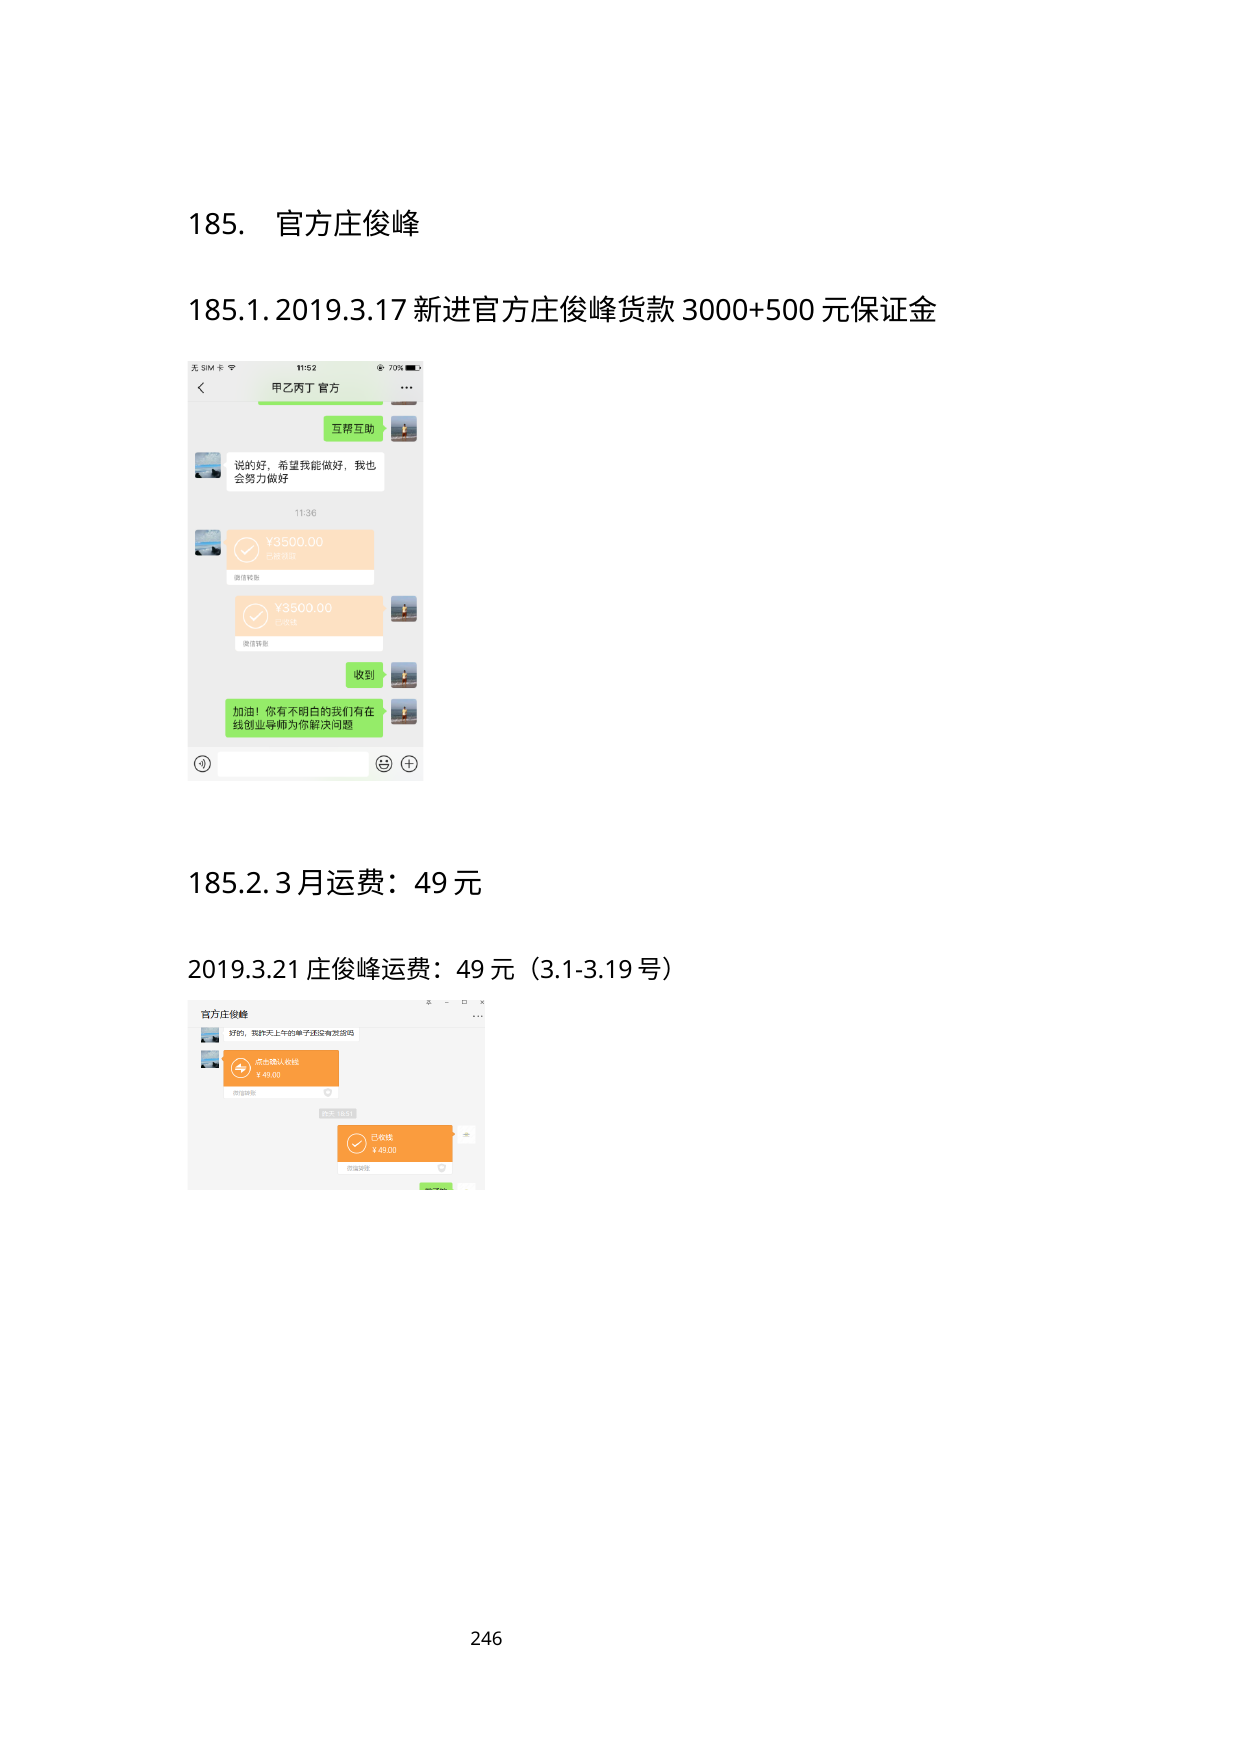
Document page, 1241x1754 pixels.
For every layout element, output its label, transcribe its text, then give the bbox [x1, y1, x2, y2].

picture [187, 361, 424, 781]
picture [187, 1000, 485, 1190]
subtitle 2019.3.17新进官方庄俊峰货款3000+500元保证金 [187, 275, 1053, 340]
text 2019.3.21庄俊峰运费：49元（3.1-3.19号） [187, 935, 1053, 1000]
subtitle 3月运费：49元 [187, 849, 1053, 914]
subtitle 官方庄俊峰 [187, 189, 1053, 254]
